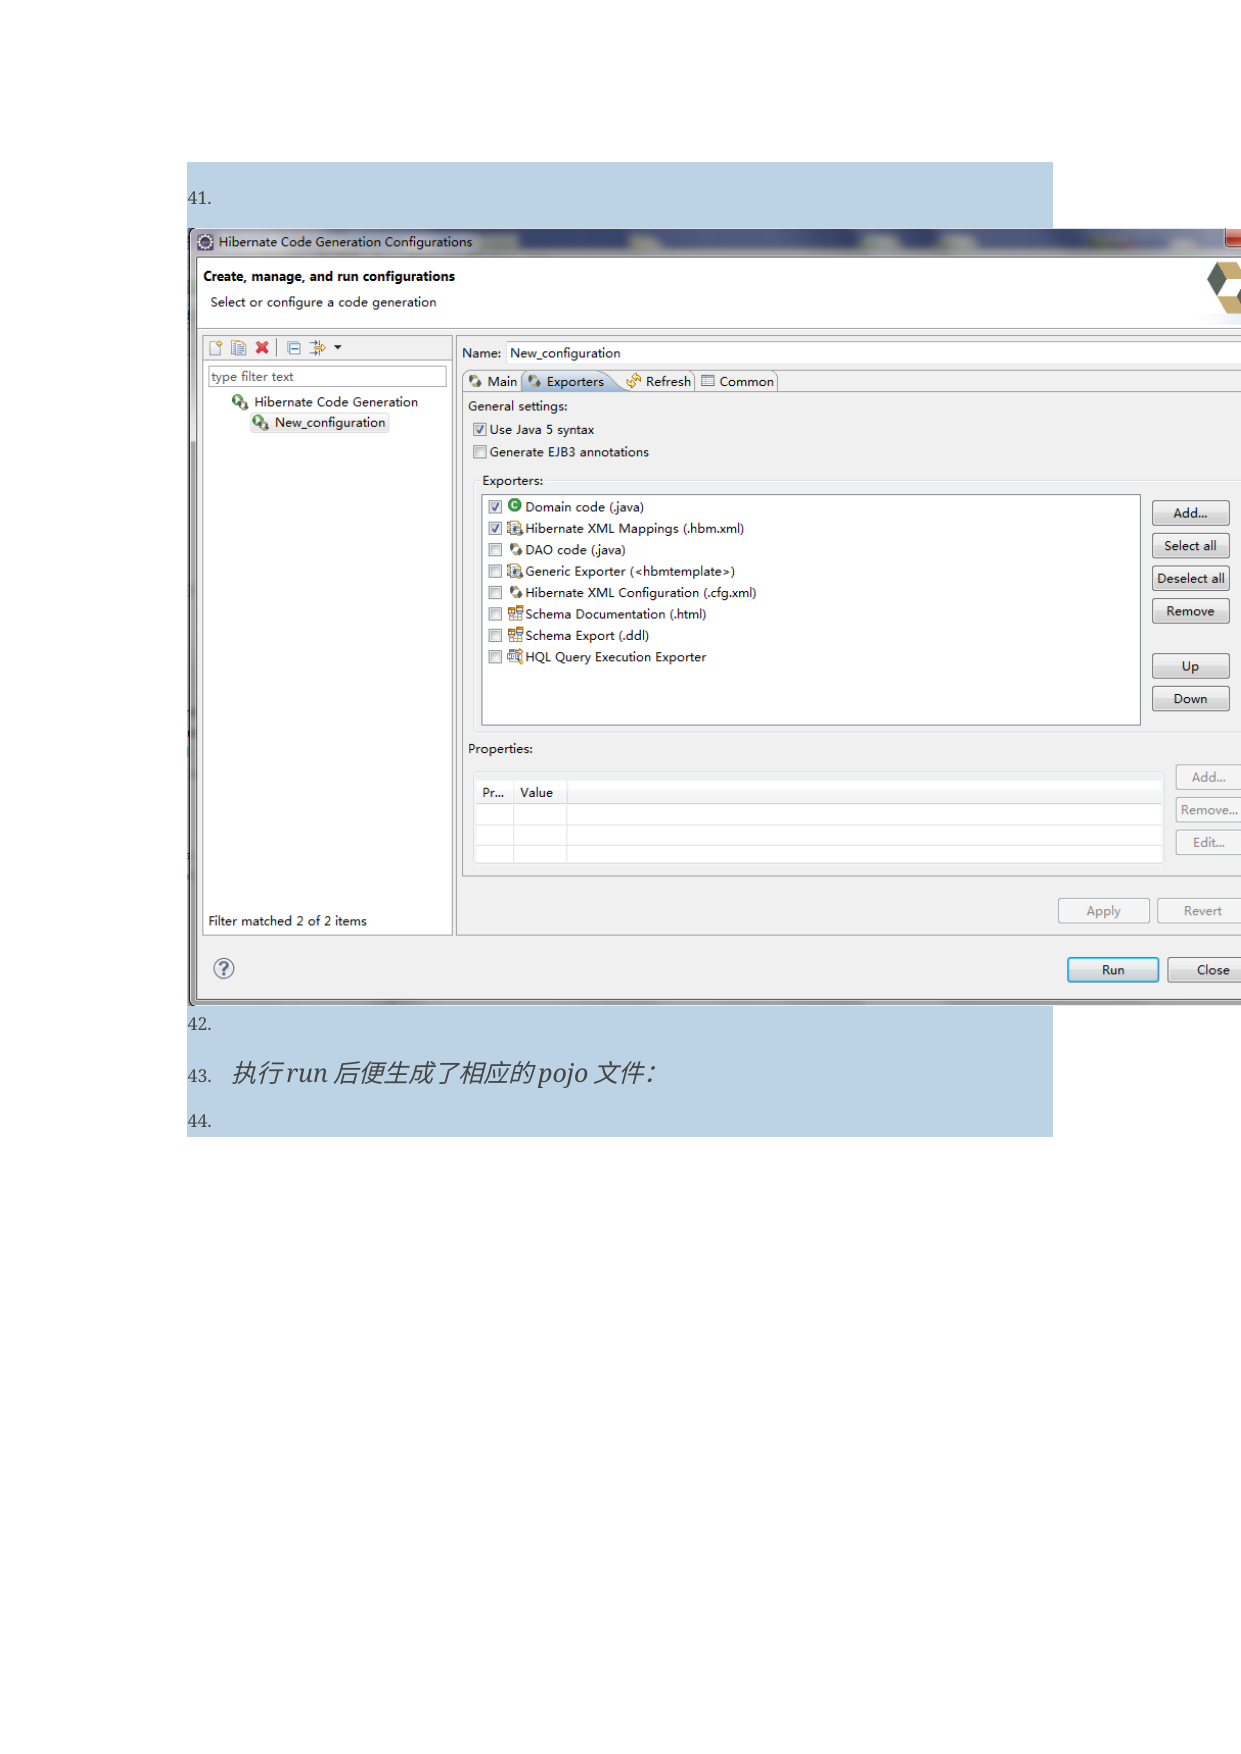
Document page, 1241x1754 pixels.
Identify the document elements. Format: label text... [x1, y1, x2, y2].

picture [187, 228, 1241, 1006]
list 执行run后便生成了相应的pojo文件： [187, 1039, 1053, 1104]
